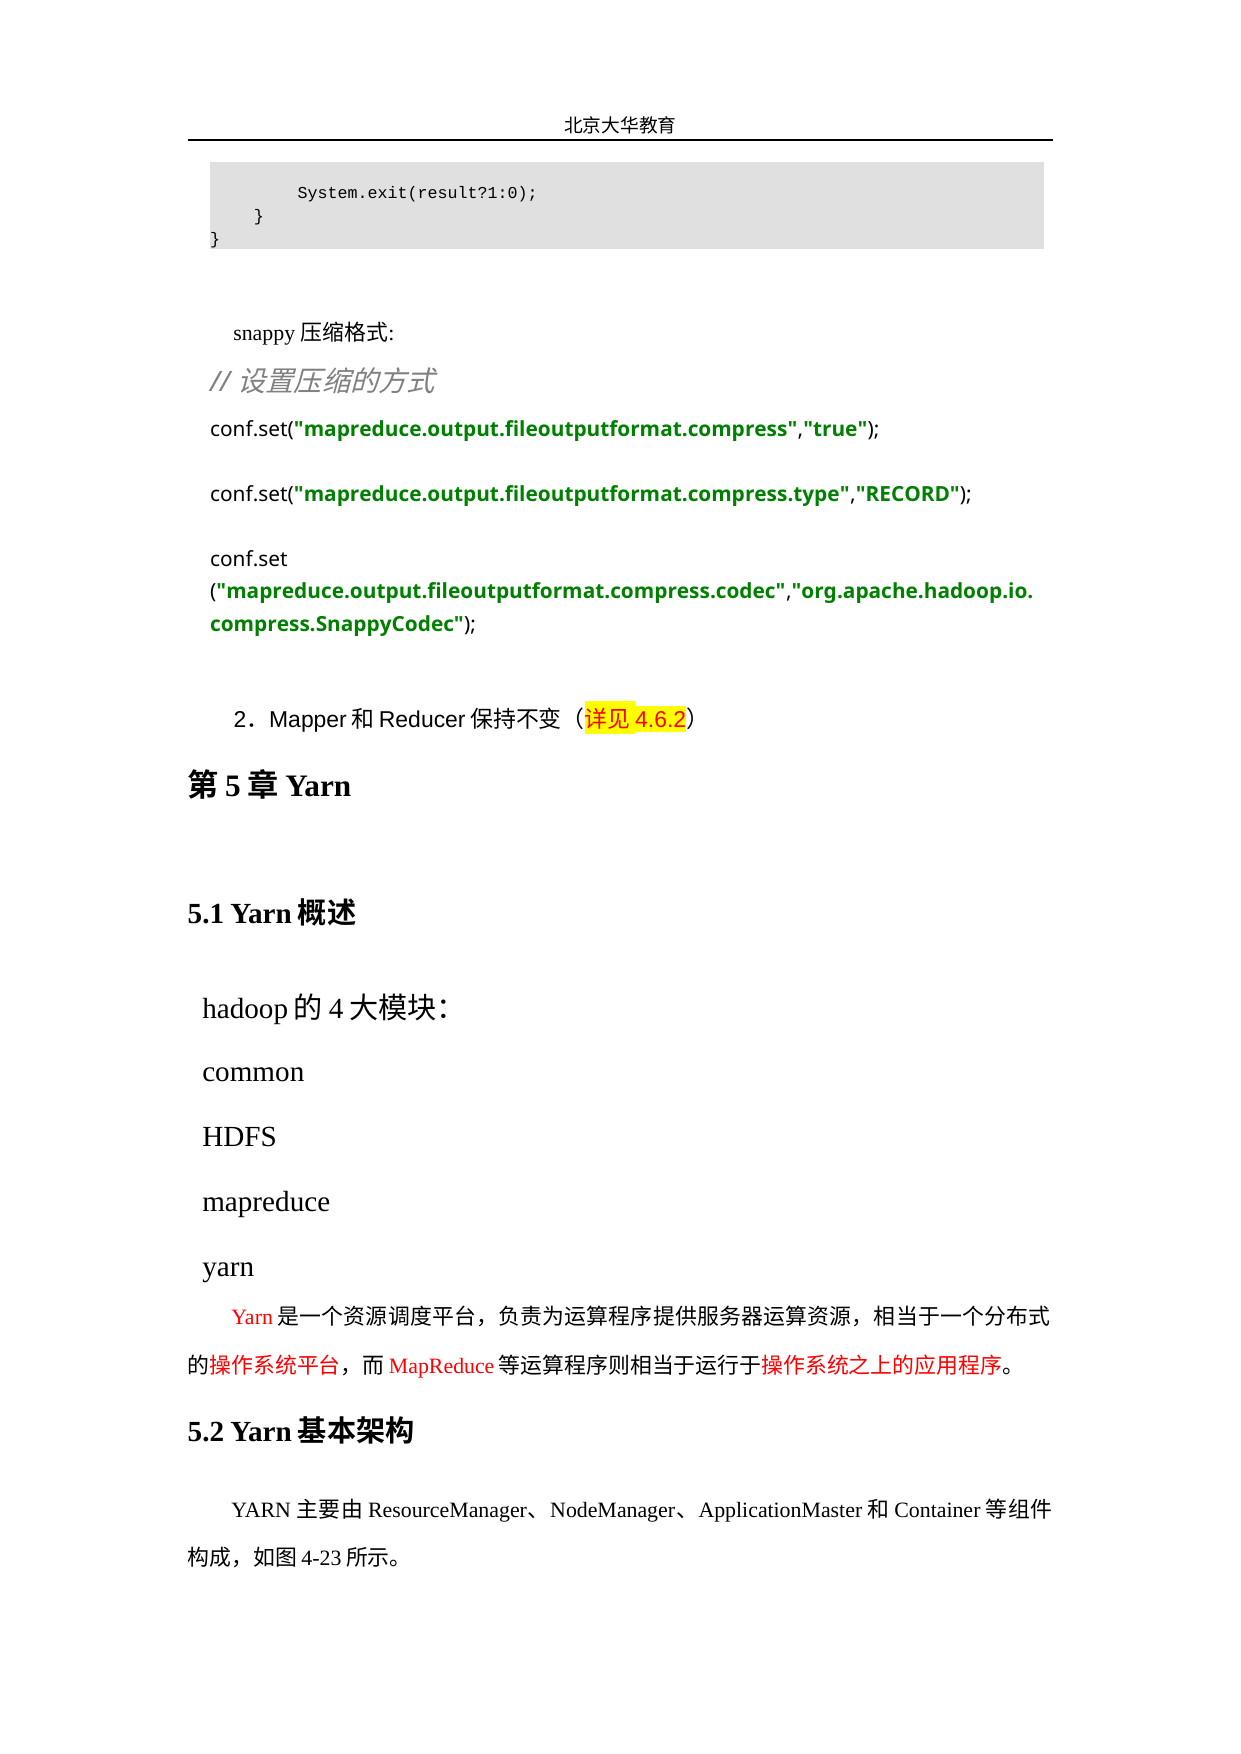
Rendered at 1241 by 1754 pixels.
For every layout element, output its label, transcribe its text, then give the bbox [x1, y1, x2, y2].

text common [187, 1039, 1053, 1104]
text HDFS [187, 1104, 1053, 1169]
text 2．Mapper和Reducer保持不变（详见4.6.2） [187, 685, 1053, 750]
subtitle 第5章 Yarn [187, 750, 1053, 815]
subtitle 5.1 Yarn概述 [187, 878, 1053, 943]
subtitle 5.2 Yarn基本架构 [187, 1396, 1053, 1461]
text mapreduce [187, 1169, 1053, 1234]
text yarn [187, 1234, 1053, 1299]
text YARN主要由ResourceManager、NodeManager、ApplicationMaster和Container等组件构成，如图4-23所示。 [187, 1491, 1053, 1572]
text Yarn是一个资源调度平台，负责为运算程序提供服务器运算资源，相当于一个分布式的操作系统平台，而MapReduce等运算程序则相当于运行于操作系统之上的应用程序。 [187, 1299, 1053, 1380]
text hadoop的4大模块： [187, 974, 1053, 1039]
